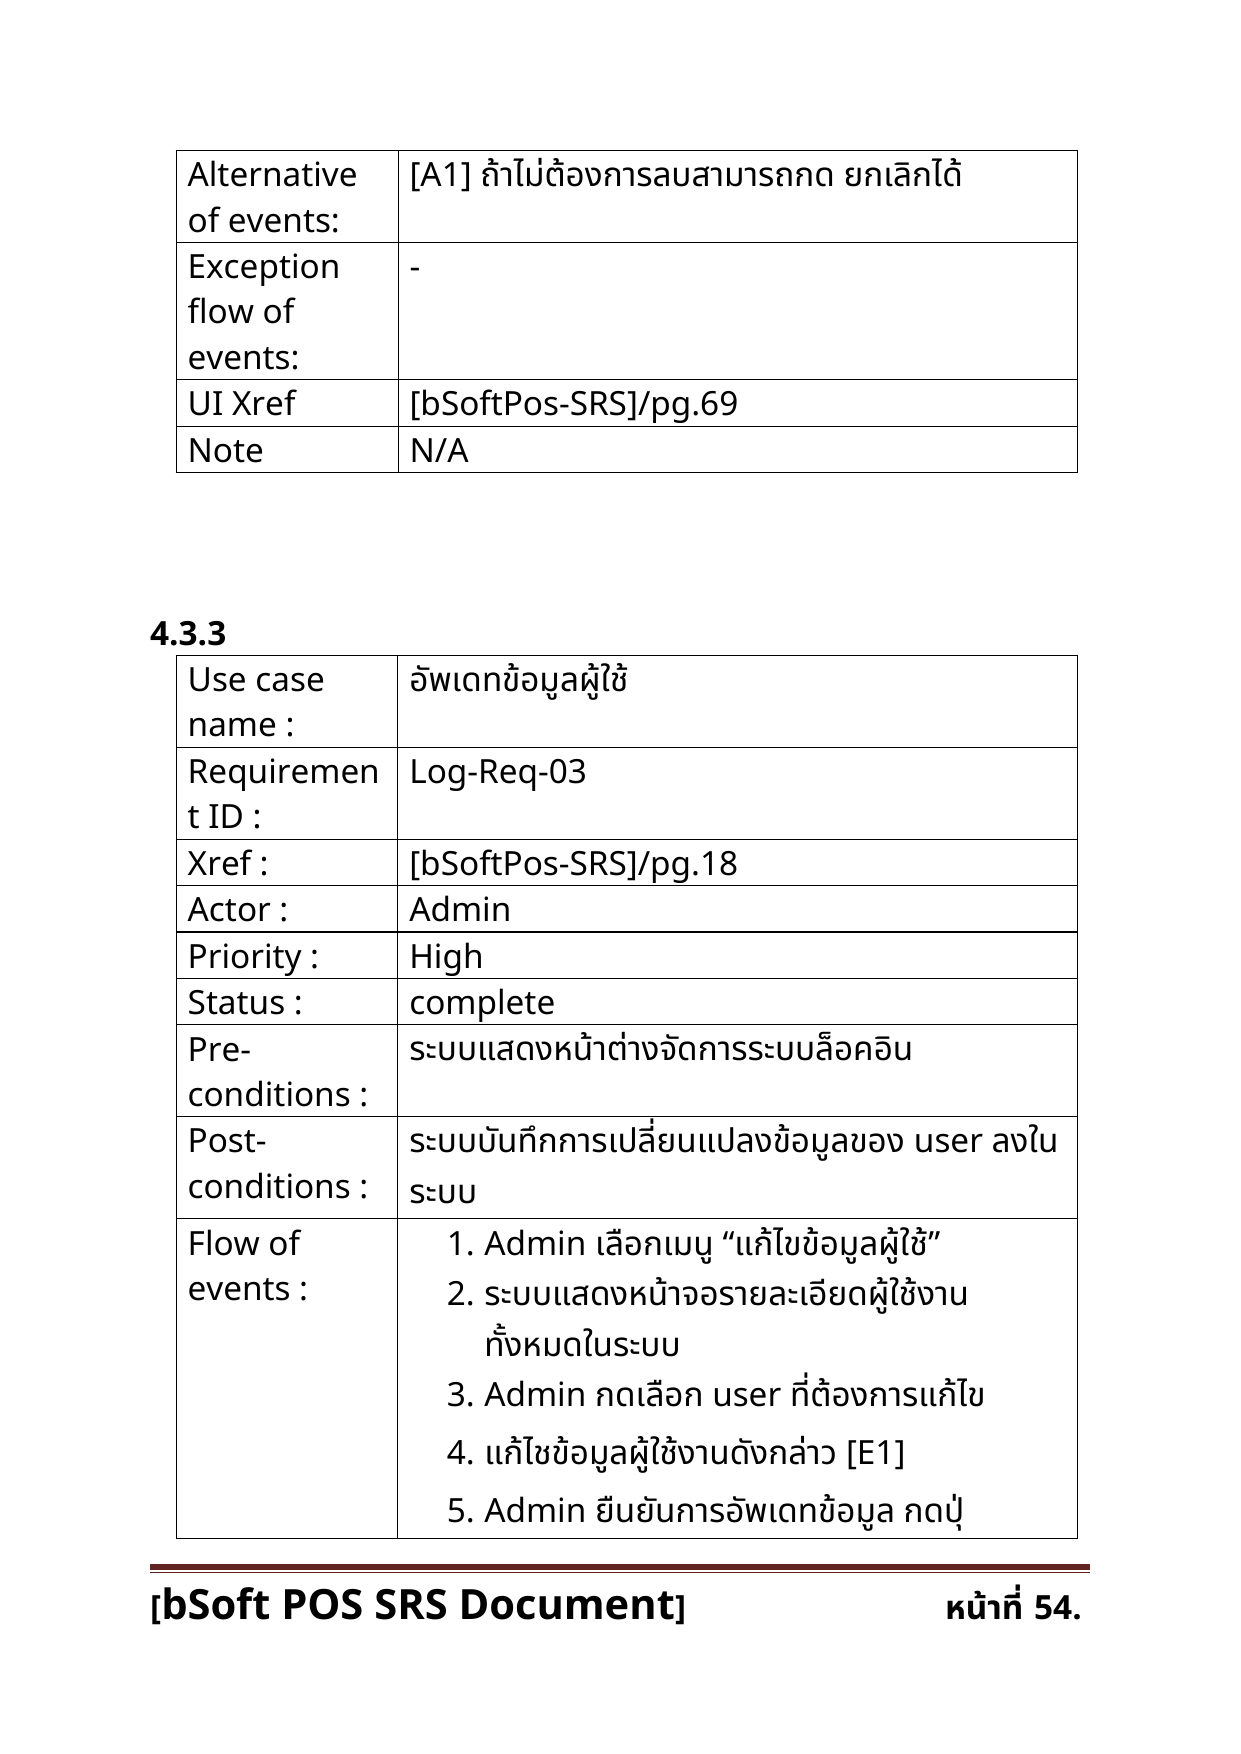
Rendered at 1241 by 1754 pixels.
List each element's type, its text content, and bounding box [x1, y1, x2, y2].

table_cell N/A [399, 427, 1077, 472]
table_cell [bSoftPos-SRS]/pg.18 [398, 840, 1077, 885]
table_cell ระบบบันทึกการเปลี่ยนแปลงข้อมูลของ user ลงในระบบ [398, 1117, 1077, 1218]
table_cell complete [398, 979, 1077, 1024]
table_cell Status : [177, 979, 397, 1024]
table_cell Exception flow of events: [177, 243, 398, 379]
table_cell Priority : [177, 933, 397, 978]
table_cell Flow of events : [177, 1219, 397, 1538]
table_header Use case name : [177, 656, 397, 747]
table_cell Note [177, 427, 398, 472]
table_cell Xref : [177, 840, 397, 885]
table_cell Requirement ID : [177, 748, 397, 838]
table_cell [A1] ถ้าไม่ต้องการลบสามารถกด ยกเลิกได้ [399, 151, 1077, 242]
table_cell - [399, 243, 1077, 379]
table_cell [bSoftPos-SRS]/pg.69 [399, 380, 1077, 426]
table_cell Admin [398, 886, 1077, 931]
table_cell Log-Req-03 [398, 748, 1077, 838]
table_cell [398, 1219, 1077, 1538]
table_cell Alternative of events: [177, 151, 398, 242]
text 4.3.3 [150, 609, 1090, 655]
table_cell Actor : [177, 886, 397, 931]
table_cell High [398, 933, 1077, 978]
table_cell Pre-conditions : [177, 1025, 397, 1116]
table_header อัพเดทข้อมูลผู้ใช้ [398, 656, 1077, 747]
table_cell UI Xref [177, 380, 398, 426]
table_cell Post-conditions : [177, 1117, 397, 1218]
table_cell ระบบแสดงหน้าต่างจัดการระบบล็อคอิน [398, 1025, 1077, 1116]
